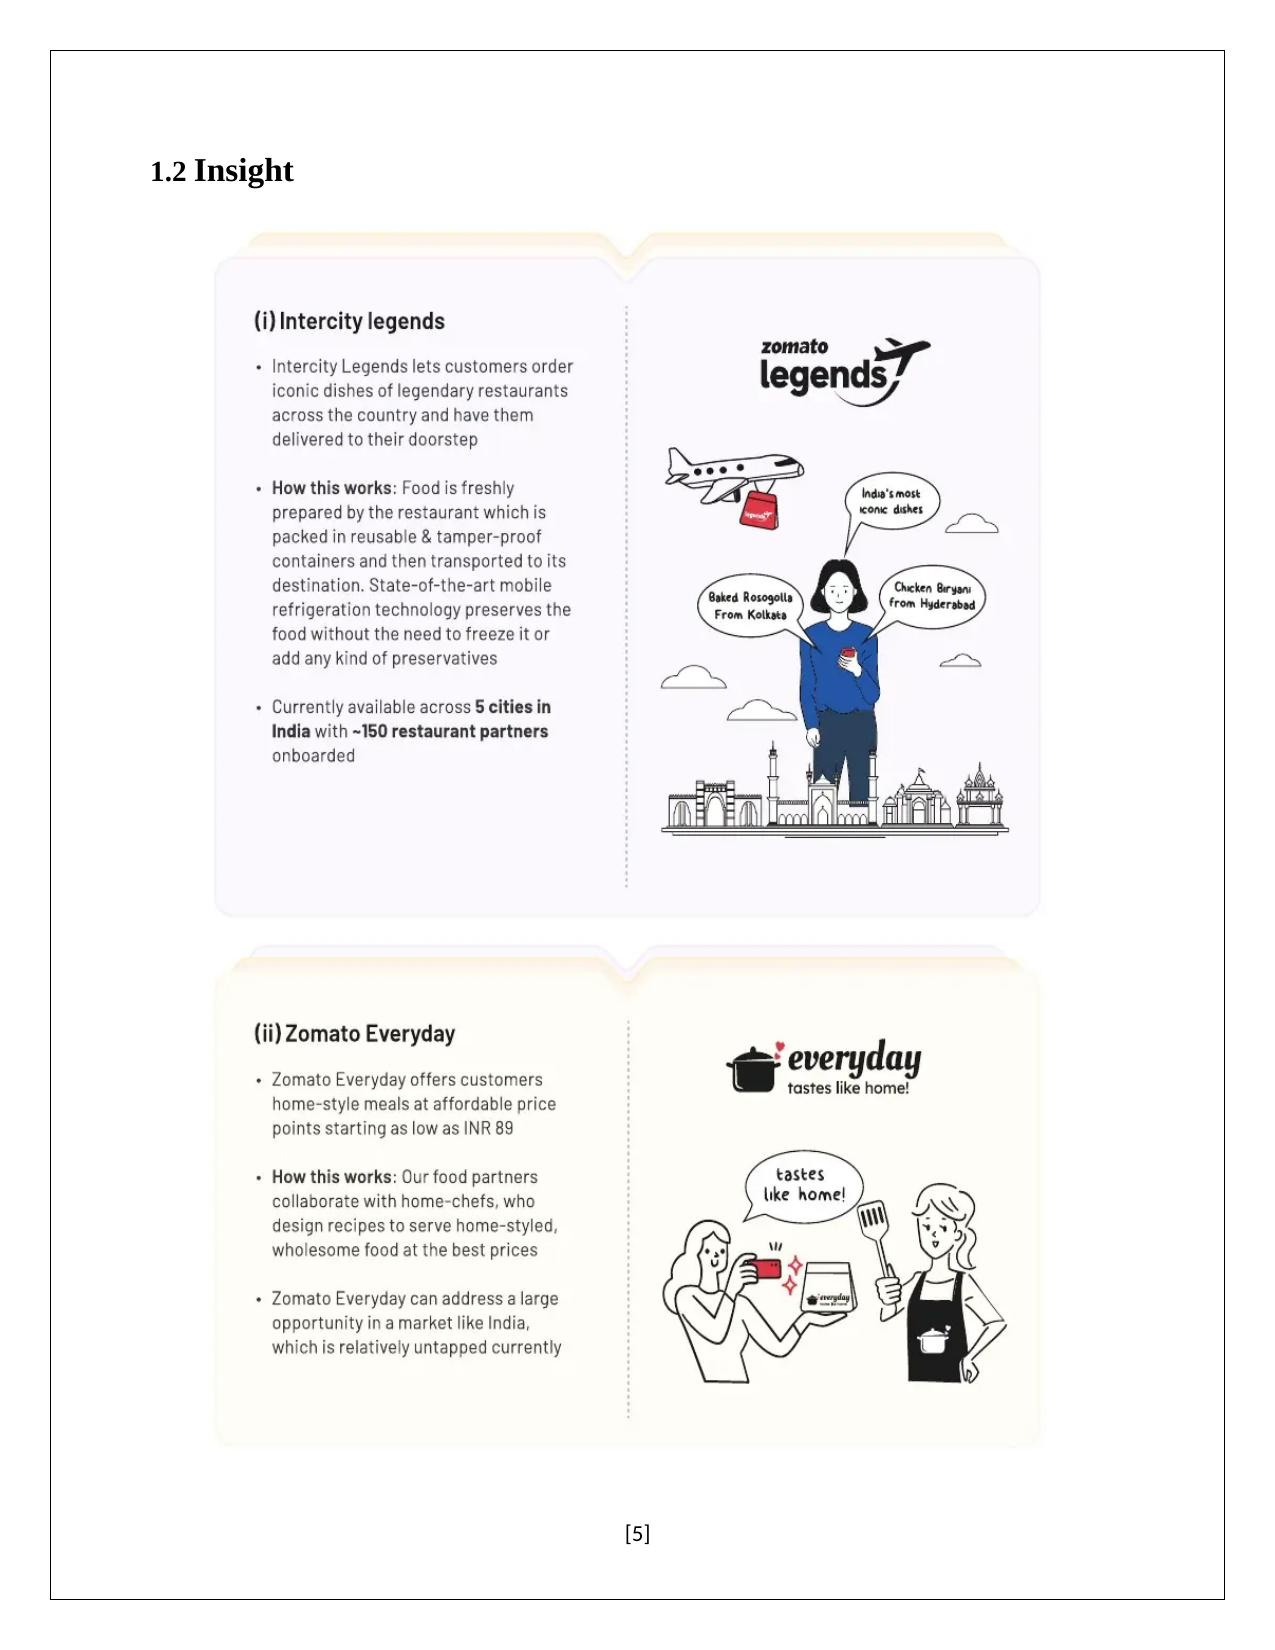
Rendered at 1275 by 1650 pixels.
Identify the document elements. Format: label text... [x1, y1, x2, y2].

picture [150, 208, 1105, 1475]
text 1.2 Insight [150, 150, 1125, 188]
